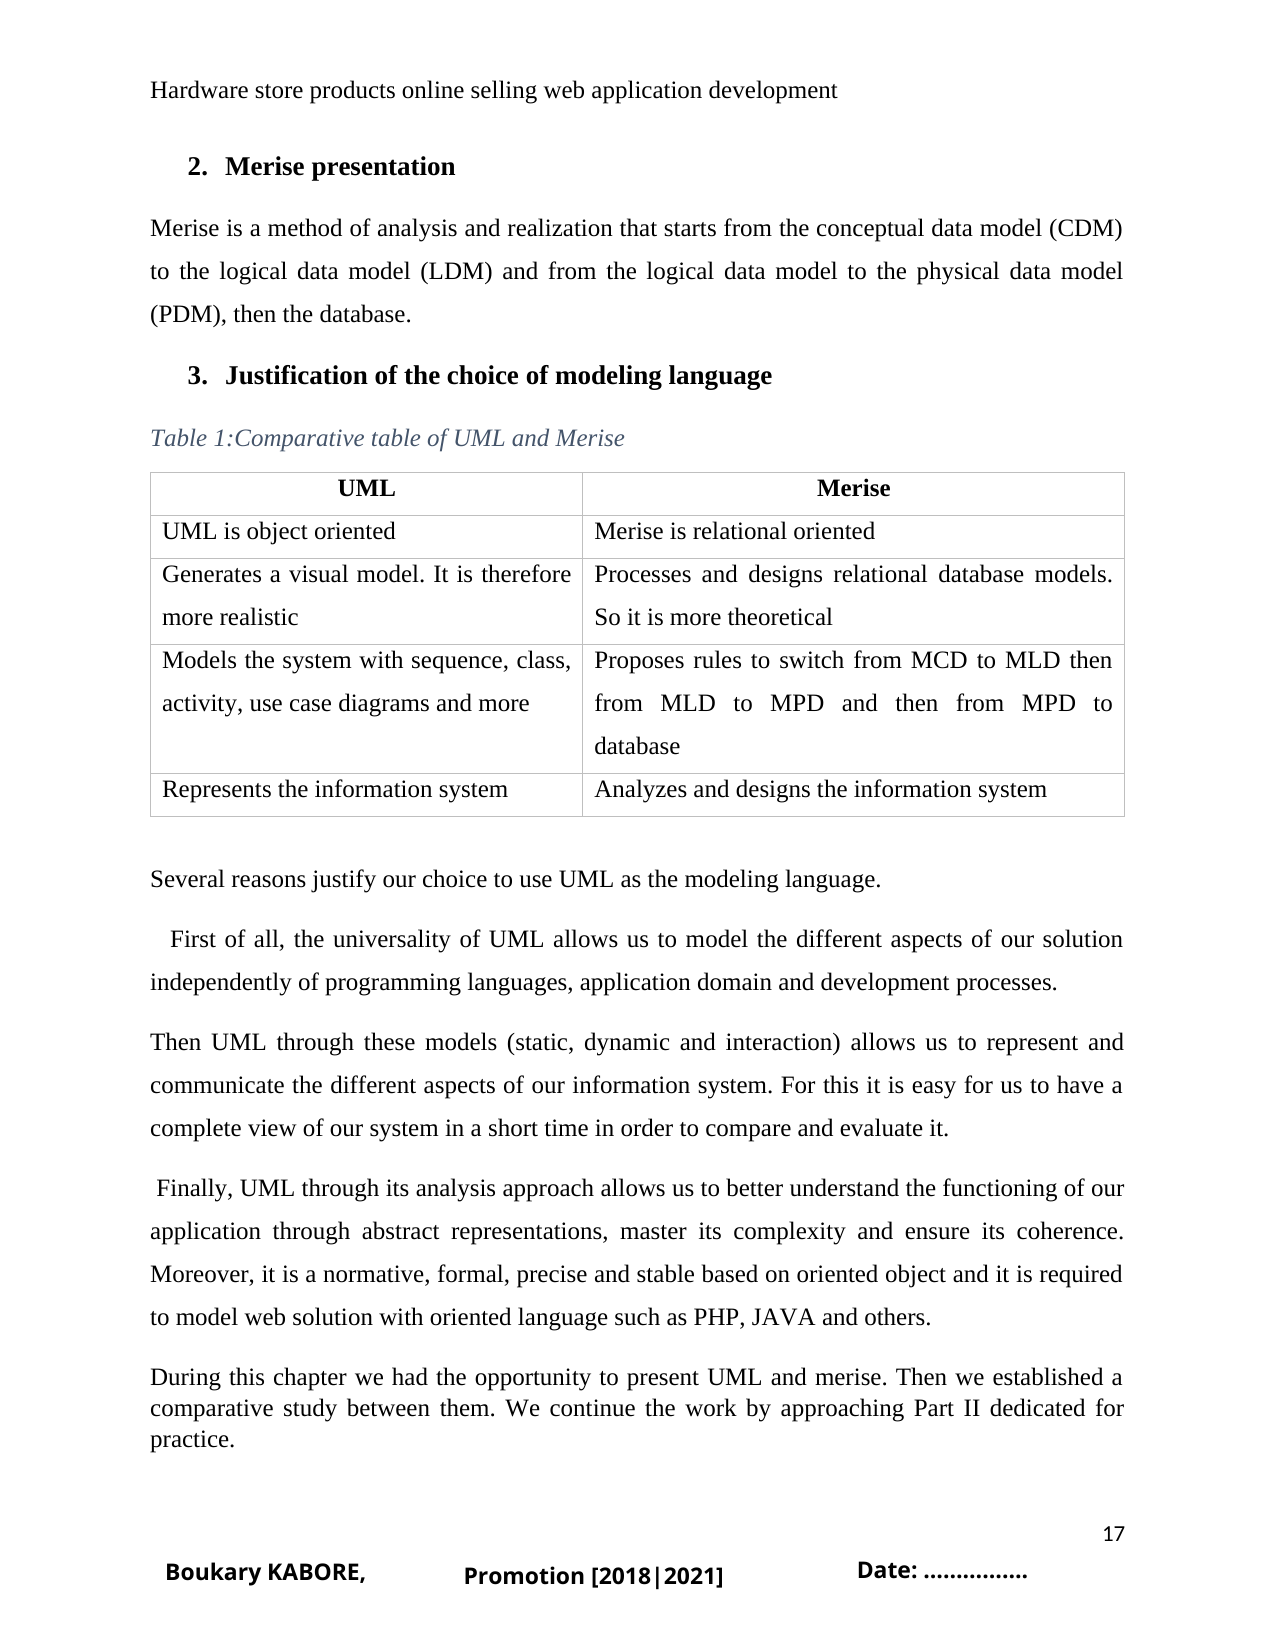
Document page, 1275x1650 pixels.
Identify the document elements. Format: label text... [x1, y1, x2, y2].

table_cell Analyzes and designs the information system [583, 774, 1124, 816]
table_cell UML is object oriented [151, 516, 582, 558]
table_cell Proposes rules to switch from MCD to MLD then from MLD to MPD and then from MPD to database [583, 645, 1124, 773]
table_cell Generates a visual model. It is therefore more realistic [151, 559, 582, 644]
text First of all, the universality of UML allows us to model the different aspects of our solution independently of programming languages, application domain and development processes. [150, 924, 1125, 996]
table_header Merise [583, 473, 1124, 515]
table_header UML [151, 473, 582, 515]
table_cell Models the system with sequence, class, activity, use case diagrams and more [151, 645, 582, 773]
text Then UML through these models (static, dynamic and interaction) allows us to represent and communicate the different aspects of our information system. For this it is easy for us to have a complete view of our system in a short time in order to compare and evaluate it. [150, 1027, 1125, 1142]
table_cell Processes and designs relational database models. So it is more theoretical [583, 559, 1124, 644]
text Table 1:Comparative table of UML and Merise [150, 423, 1125, 451]
text During this chapter we had the opportunity to present UML and merise. Then we established a comparative study between them. We continue the work by approaching Part II dedicated for practice. [150, 1362, 1125, 1453]
table_cell Represents the information system [151, 774, 582, 816]
text Several reasons justify our choice to use UML as the modeling language. [150, 864, 1125, 893]
subtitle Justification of the choice of modeling language [187, 359, 1125, 391]
subtitle Merise presentation [187, 150, 1125, 181]
text Finally, UML through its analysis approach allows us to better understand the functioning of our application through abstract representations, master its complexity and ensure its coherence. Moreover, it is a normative, formal, precise and stable based on oriented object and it is required to model web solution with oriented language such as PHP, JAVA and others. [150, 1173, 1125, 1331]
table_cell Merise is relational oriented [583, 516, 1124, 558]
text Merise is a method of analysis and realization that starts from the conceptual data model (CDM) to the logical data model (LDM) and from the logical data model to the physical data model (PDM), then the database. [150, 213, 1125, 328]
